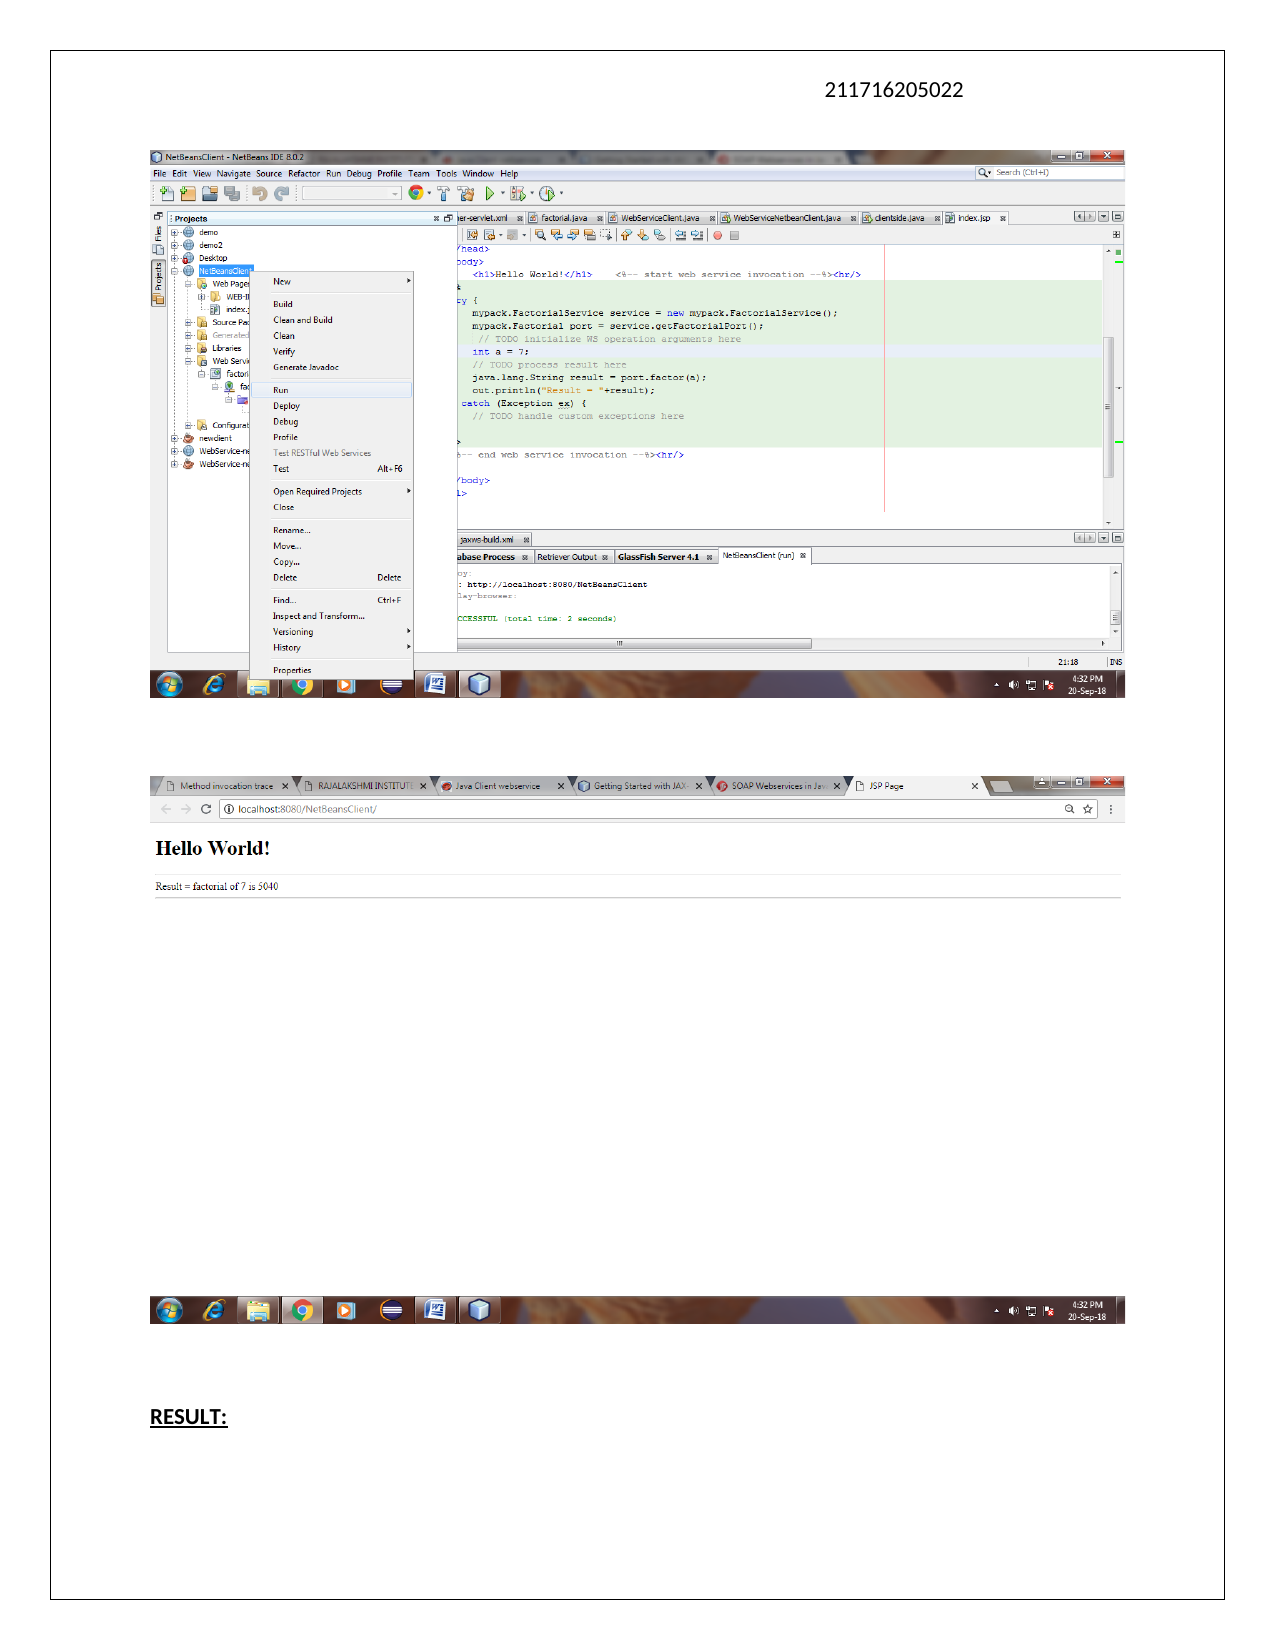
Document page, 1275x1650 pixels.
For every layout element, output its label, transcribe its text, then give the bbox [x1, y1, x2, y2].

picture [150, 150, 1125, 698]
picture [150, 776, 1125, 1324]
text RESULT: [150, 1402, 1125, 1430]
